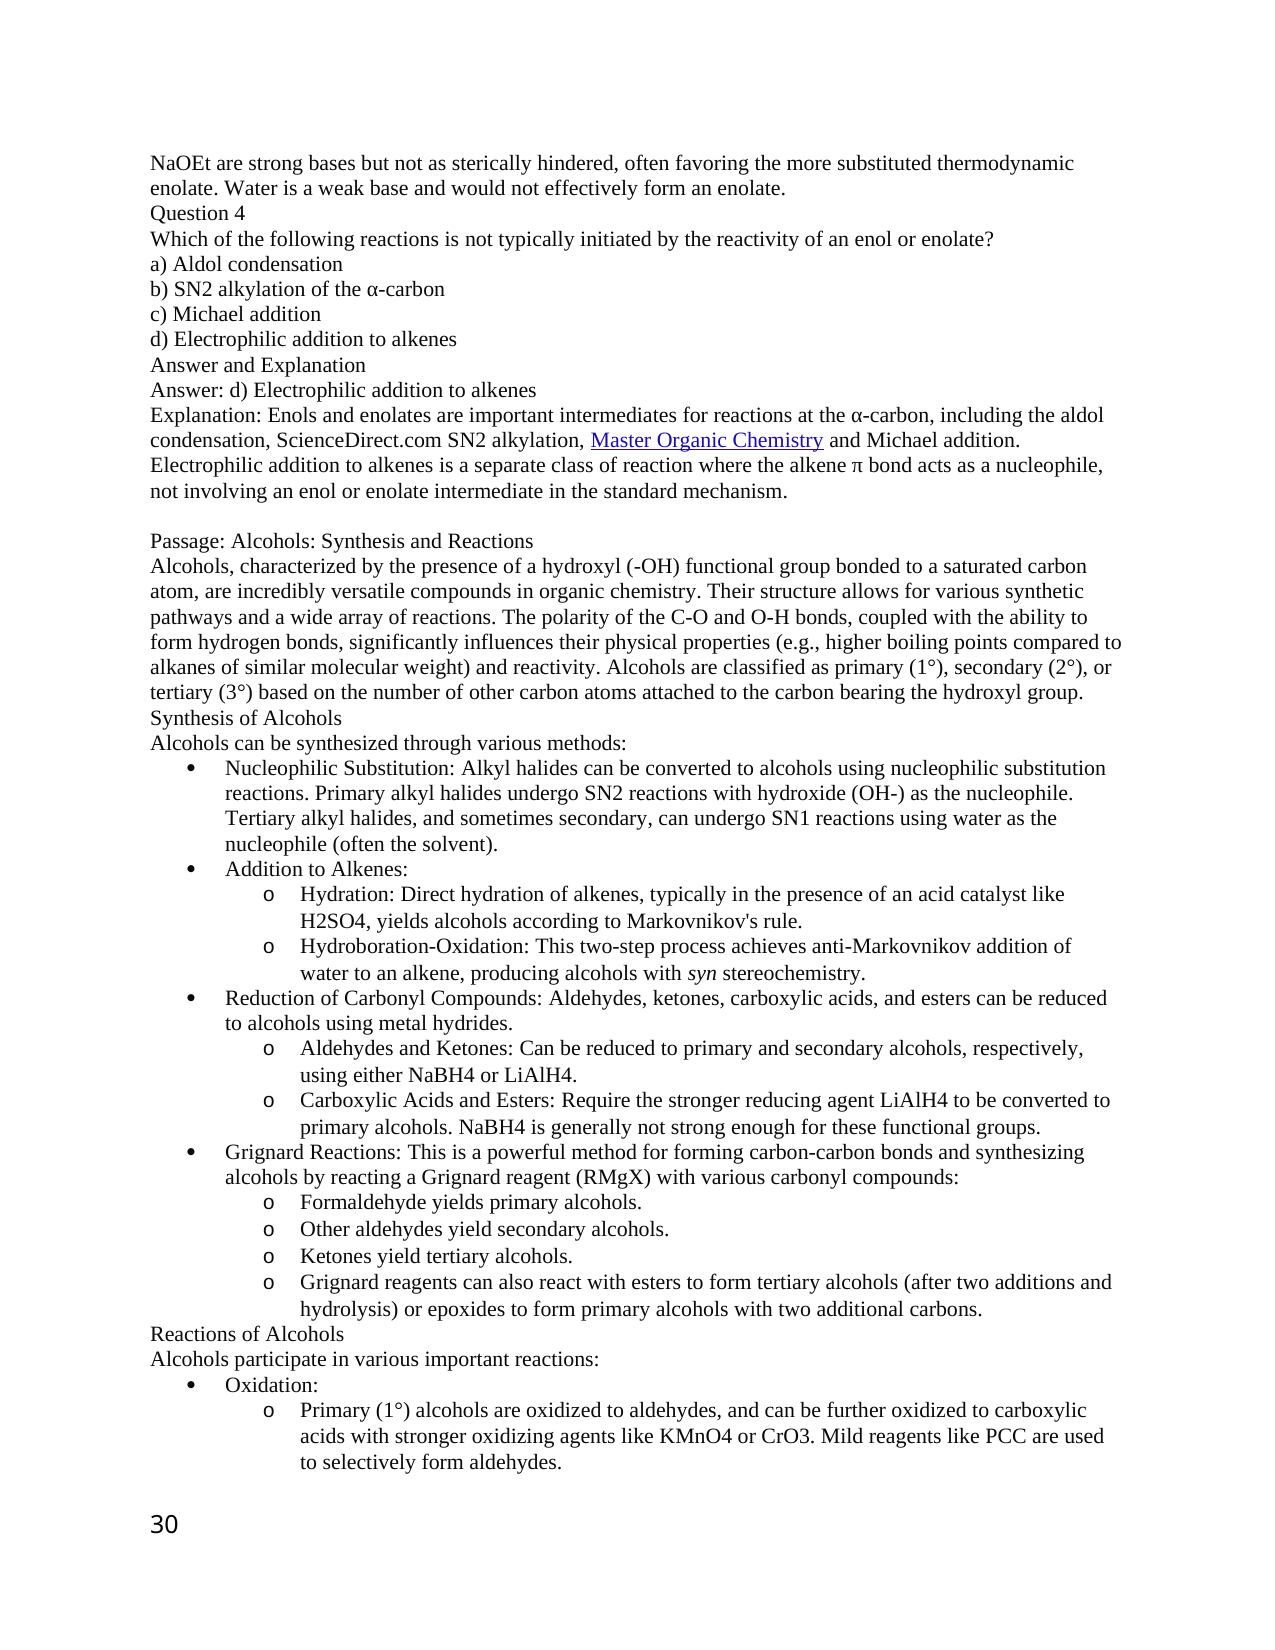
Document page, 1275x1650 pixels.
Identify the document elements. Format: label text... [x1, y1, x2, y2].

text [150, 150, 1125, 200]
list Carboxylic Acids and Esters: Require the stronger reducing agent LiAlH4 to be converted to primary alcohols. NaBH4 is generally not strong enough for these functional groups. [262, 1087, 1125, 1139]
list Hydration: Direct hydration of alkenes, typically in the presence of an acid catalyst like H2SO4, yields alcohols according to Markovnikov's rule. [262, 881, 1125, 933]
list Primary (1°) alcohols are oxidized to aldehydes, and can be further oxidized to carboxylic acids with stronger oxidizing agents like KMnO4 or CrO3. Mild reagents like PCC are used to selectively form aldehydes. [262, 1397, 1125, 1474]
text Reactions of Alcohols [150, 1321, 1125, 1346]
list Addition to Alkenes: [187, 856, 1125, 881]
text Question 4 [150, 200, 1125, 226]
list Reduction of Carbonyl Compounds: Aldehydes, ketones, carboxylic acids, and esters can be reduced to alcohols using metal hydrides. [187, 985, 1125, 1035]
text a) Aldol condensation b) SN2 alkylation of the α-carbon c) Michael addition d) Electrophilic addition to alkenes [150, 251, 1125, 352]
list Grignard reagents can also react with esters to form tertiary alcohols (after two additions and hydrolysis) or epoxides to form primary alcohols with two additional carbons. [262, 1269, 1125, 1321]
list Ketones yield tertiary alcohols. [262, 1243, 1125, 1269]
text Answer and Explanation [150, 352, 1125, 377]
text Synthesis of Alcohols [150, 704, 1125, 730]
text Alcohols participate in various important reactions: [150, 1346, 1125, 1372]
text Alcohols, characterized by the presence of a hydroxyl (-OH) functional group bonded to a saturated carbon atom, are incredibly versatile compounds in organic chemistry. Their structure allows for various synthetic pathways and a wide array of reactions. The polarity of the C-O and O-H bonds, coupled with the ability to form hydrogen bonds, significantly influences their physical properties (e.g., higher boiling points compared to alkanes of similar molecular weight) and reactivity. Alcohols are classified as primary (1°), secondary (2°), or tertiary (3°) based on the number of other carbon atoms attached to the carbon bearing the hydroxyl group. [150, 553, 1125, 704]
list Formaldehyde yields primary alcohols. [262, 1189, 1125, 1216]
text Answer: d) Electrophilic addition to alkenes [150, 377, 1125, 402]
list Oxidation: [187, 1372, 1125, 1397]
text Which of the following reactions is not typically initiated by the reactivity of an enol or enolate? [150, 226, 1125, 251]
text Alcohols can be synthesized through various methods: [150, 730, 1125, 755]
list Hydroboration-Oxidation: This two-step process achieves anti-Markovnikov addition of water to an alkene, producing alcohols with syn stereochemistry. [262, 933, 1125, 985]
text Explanation: Enols and enolates are important intermediates for reactions at the α-carbon, including the aldol condensation, ScienceDirect.com SN2 alkylation, Master Organic Chemistry and Michael addition. Electrophilic addition to alkenes is a separate class of reaction where the alkene π bond acts as a nucleophile, not involving an enol or enolate intermediate in the standard mechanism. [150, 402, 1125, 503]
list Nucleophilic Substitution: Alkyl halides can be converted to alcohols using nucleophilic substitution reactions. Primary alkyl halides undergo SN2 reactions with hydroxide (OH-) as the nucleophile. Tertiary alkyl halides, and sometimes secondary, can undergo SN1 reactions using water as the nucleophile (often the solvent). [187, 755, 1125, 856]
list Aldehydes and Ketones: Can be reduced to primary and secondary alcohols, respectively, using either NaBH4 or LiAlH4. [262, 1035, 1125, 1087]
text Passage: Alcohols: Synthesis and Reactions [150, 528, 1125, 553]
list Grignard Reactions: This is a powerful method for forming carbon-carbon bonds and synthesizing alcohols by reacting a Grignard reagent (RMgX) with various carbonyl compounds: [187, 1139, 1125, 1189]
list Other aldehydes yield secondary alcohols. [262, 1216, 1125, 1243]
